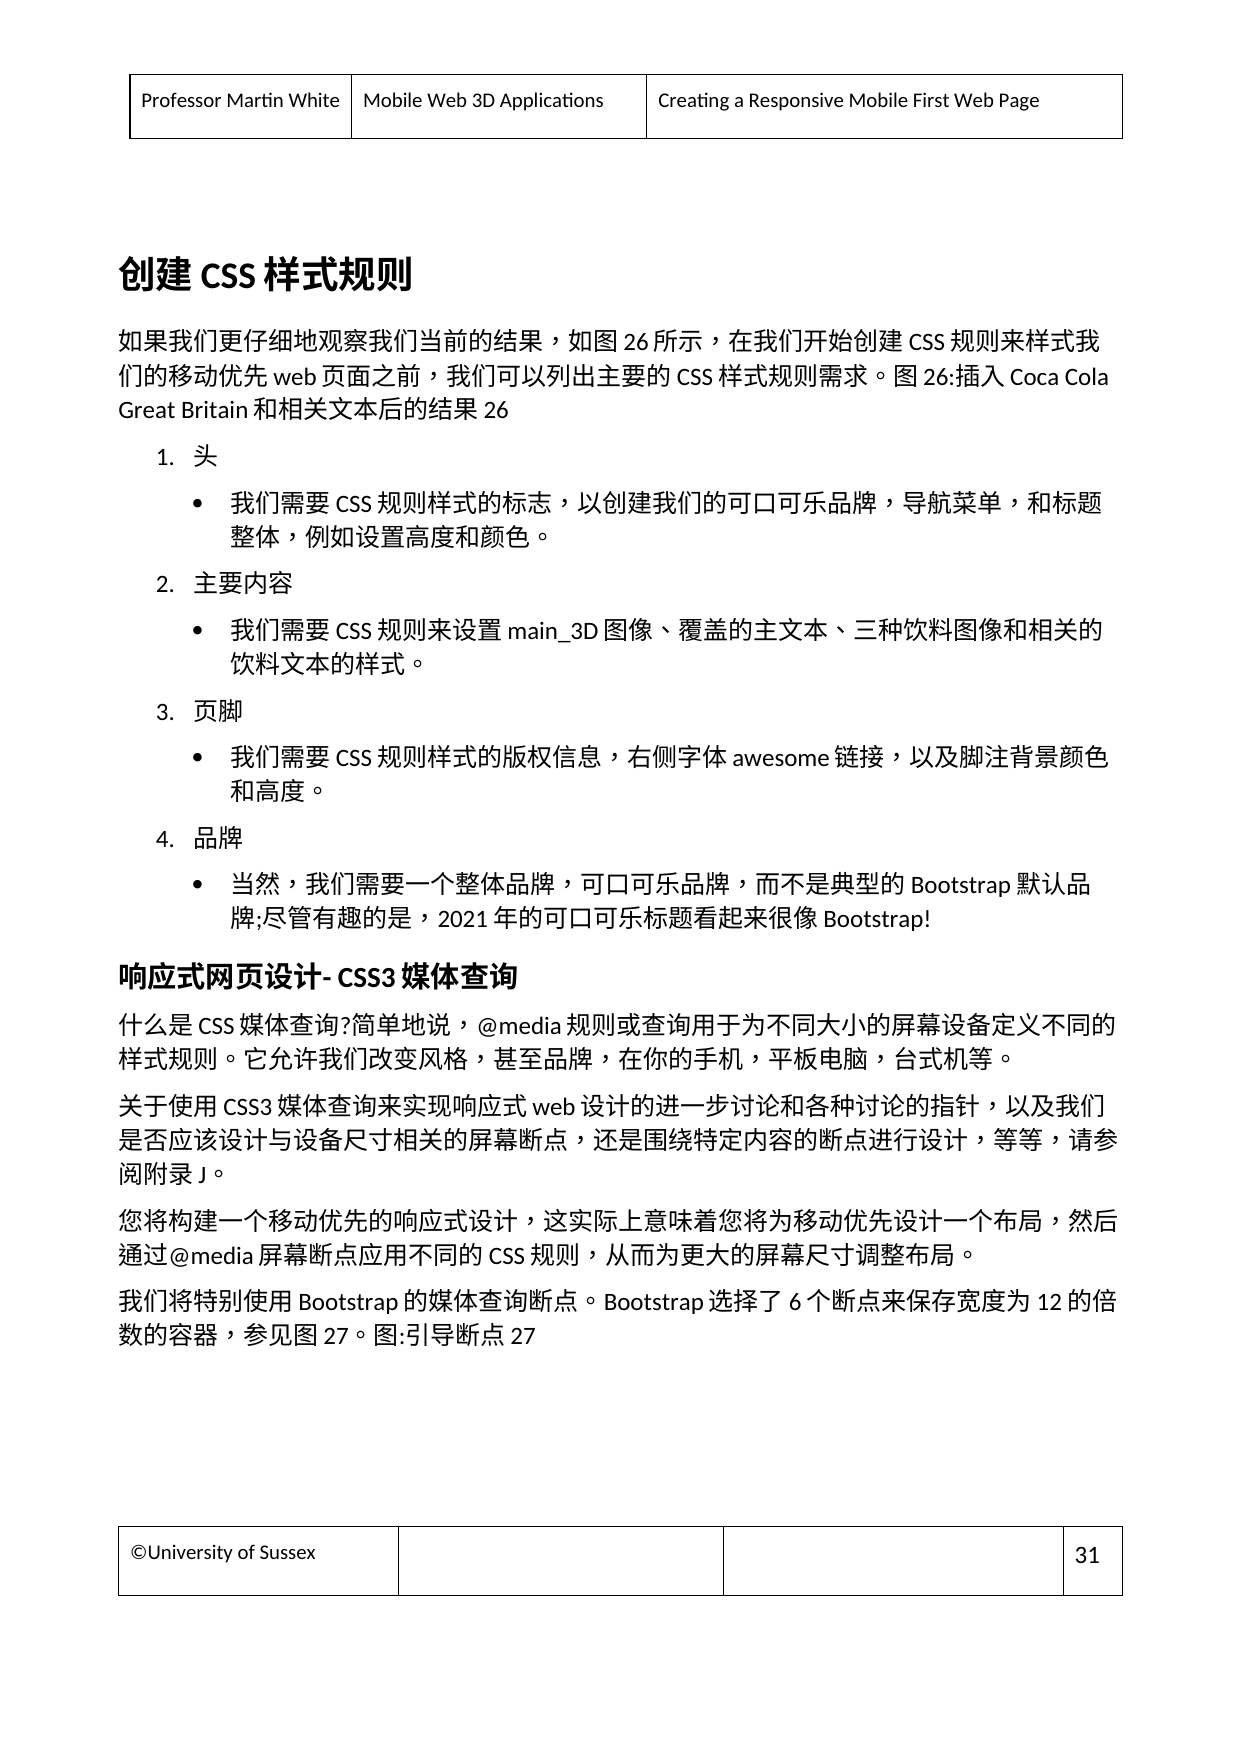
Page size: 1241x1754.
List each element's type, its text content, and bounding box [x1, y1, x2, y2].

text 关于使用CSS3媒体查询来实现响应式web设计的进一步讨论和各种讨论的指针，以及我们是否应该设计与设备尺寸相关的屏幕断点，还是围绕特定内容的断点进行设计，等等，请参阅附录J。 [118, 1089, 1122, 1191]
list 我们需要CSS规则来设置main_3D图像、覆盖的主文本、三种饮料图像和相关的饮料文本的样式。 [193, 612, 1122, 681]
list 当然，我们需要一个整体品牌，可口可乐品牌，而不是典型的Bootstrap默认品牌;尽管有趣的是，2021年的可口可乐标题看起来很像Bootstrap! [193, 867, 1122, 935]
list 我们需要CSS规则样式的版权信息，右侧字体awesome链接，以及脚注背景颜色和高度。 [193, 740, 1122, 808]
list 页脚 [156, 693, 1122, 727]
text 如果我们更仔细地观察我们当前的结果，如图26所示，在我们开始创建CSS规则来样式我们的移动优先web页面之前，我们可以列出主要的CSS样式规则需求。 [118, 324, 1122, 426]
list 主要内容 [156, 566, 1122, 600]
list 品牌 [156, 820, 1122, 854]
text 什么是CSS媒体查询?简单地说，@media规则或查询用于为不同大小的屏幕设备定义不同的样式规则。它允许我们改变风格，甚至品牌，在你的手机，平板电脑，台式机等。 [118, 1008, 1122, 1076]
subtitle 创建CSS样式规则 [118, 248, 1122, 299]
list 我们需要CSS规则样式的标志，以创建我们的可口可乐品牌，导航菜单，和标题整体，例如设置高度和颜色。 [193, 485, 1122, 553]
list 头 [156, 439, 1122, 473]
text 您将构建一个移动优先的响应式设计，这实际上意味着您将为移动优先设计一个布局，然后通过@media屏幕断点应用不同的CSS规则，从而为更大的屏幕尺寸调整布局。 [118, 1203, 1122, 1271]
subtitle 响应式网页设计- CSS3媒体查询 [118, 956, 1122, 996]
text 我们将特别使用Bootstrap的媒体查询断点。Bootstrap选择了6个断点来保存宽度为12的倍数的容器，参见图27。 [118, 1284, 1122, 1352]
